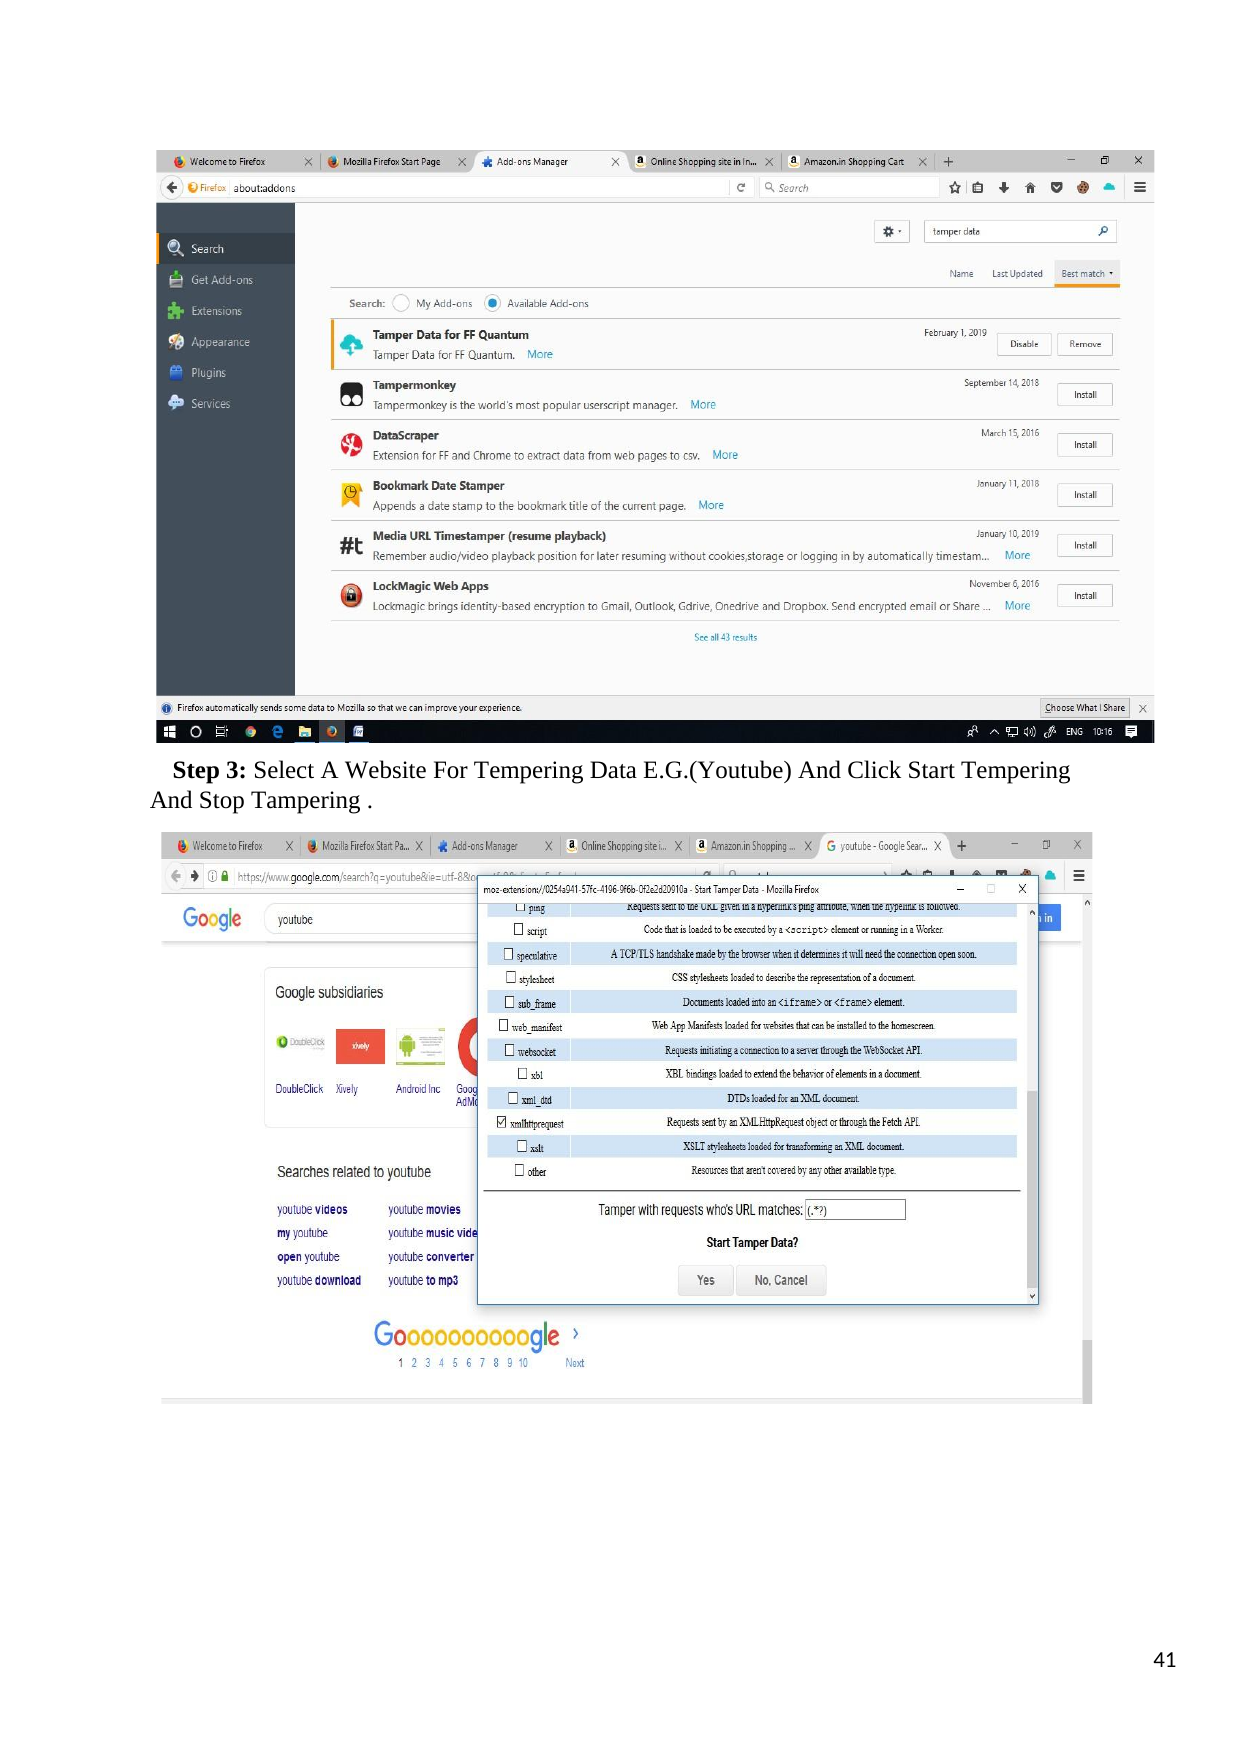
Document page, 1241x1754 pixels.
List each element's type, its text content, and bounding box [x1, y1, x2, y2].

text Step 3: Select A Website For Tempering Data E.G.(Youtube) And Click Start Tempering And Stop Tampering . [149, 755, 1097, 813]
picture [161, 832, 1093, 1404]
picture [156, 150, 1155, 743]
